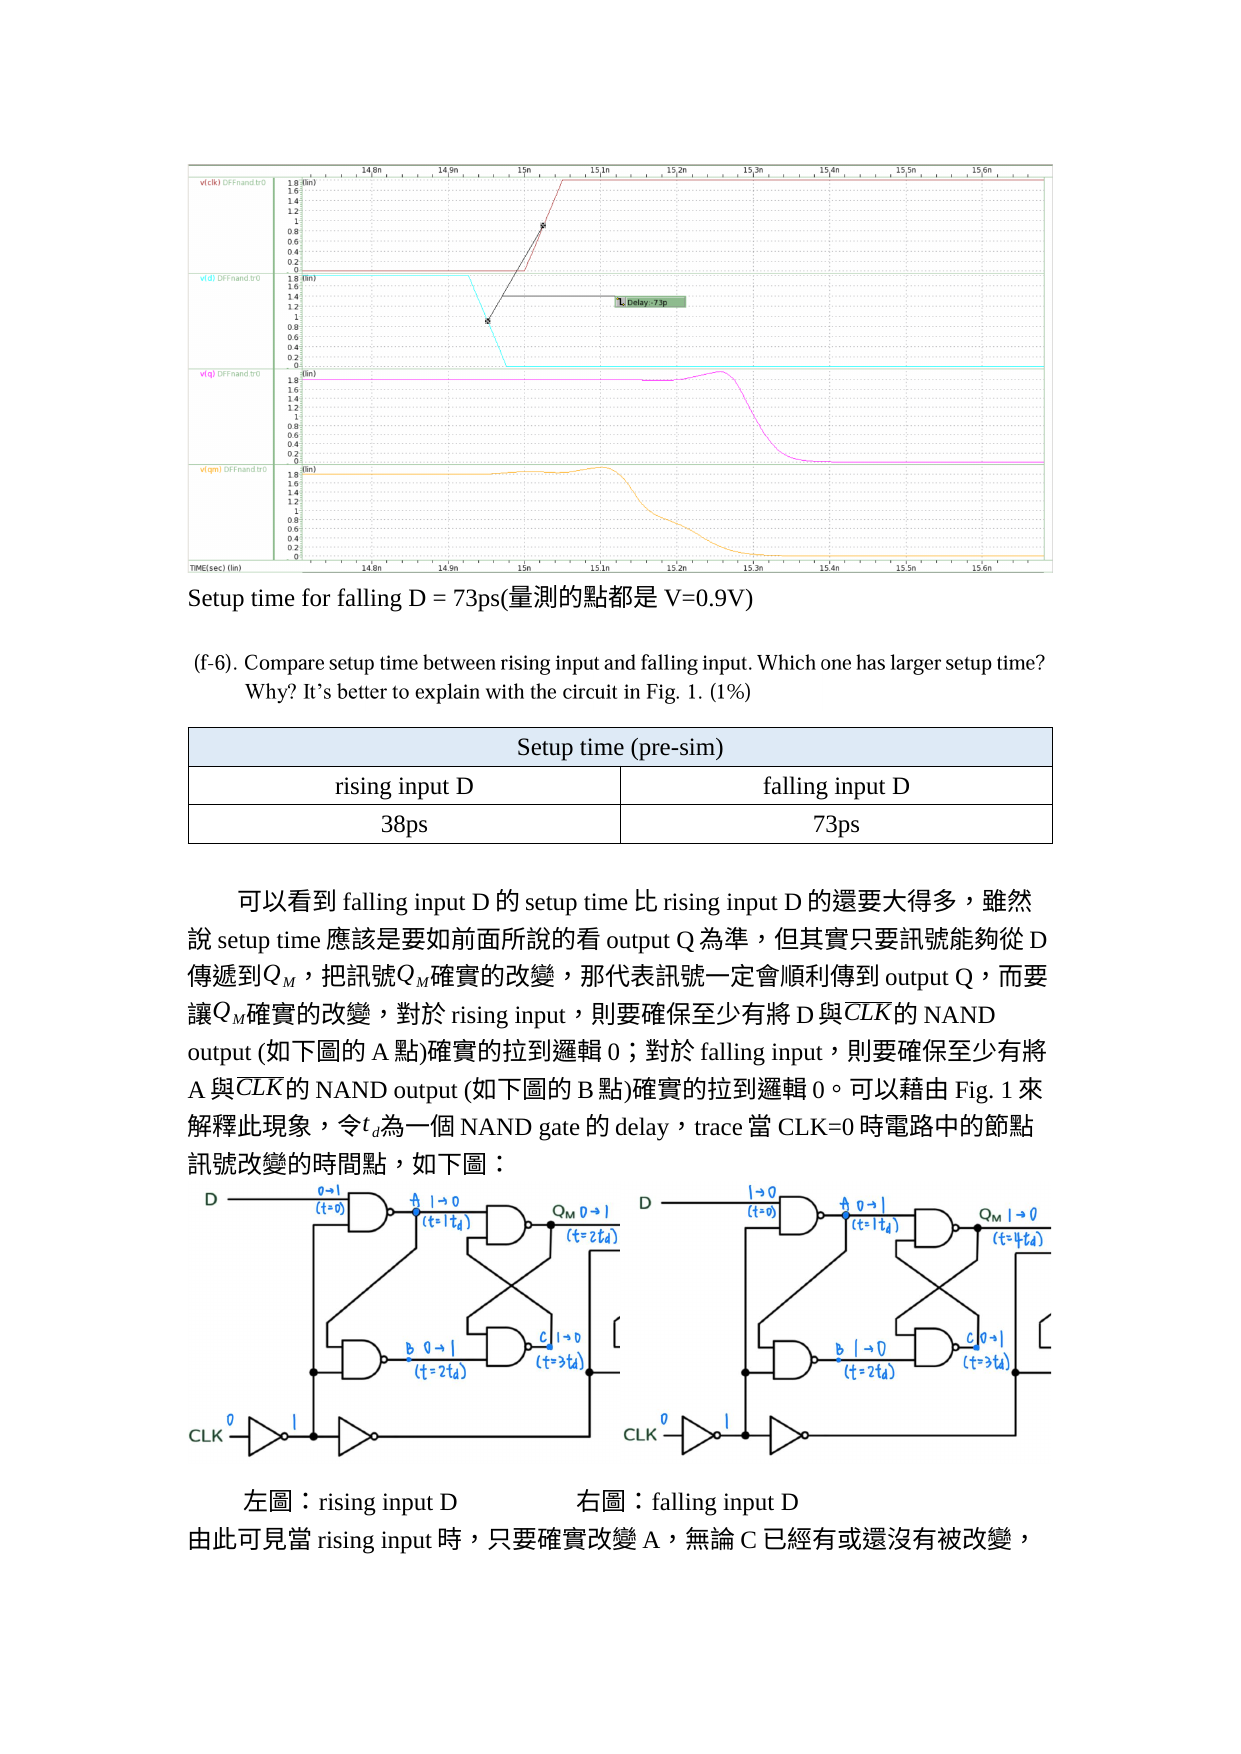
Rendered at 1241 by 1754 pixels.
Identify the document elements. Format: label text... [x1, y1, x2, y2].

table_cell 38ps [189, 805, 620, 843]
table_header Setup time (pre-sim) [189, 728, 1052, 766]
picture [187, 164, 1053, 573]
picture [187, 1181, 1052, 1464]
table_cell 73ps [621, 805, 1052, 843]
text Setup time for falling D = 73ps(量測的點都是V=0.9V) [187, 577, 1053, 614]
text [187, 1519, 1053, 1556]
table_cell falling input D [621, 767, 1052, 804]
table_cell rising input D [189, 767, 620, 804]
picture [187, 652, 1051, 711]
text 左圖：rising input D 右圖：falling input D [187, 1481, 1053, 1519]
text 可以看到falling input D的setup time比rising input D的還要大得多，雖然說setup time應該是要如前面所說的看output Q為準，但其實只要訊號能夠從D傳遞到，把訊號確實的改變，那代表訊號一定會順利傳到output Q，而要讓確實的改變，對於rising input，則要確保至少有將D與的NAND output (如下圖的A點)確實的拉到邏輯0；對於falling input，則要確保至少有將A與的NAND output (如下圖的B點)確實的拉到邏輯0。可以藉由Fig. 1來解釋此現象，令為一個NAND gate的delay，trace當CLK=0時電路中的節點訊號改變的時間點，如下圖： [187, 881, 1053, 1181]
